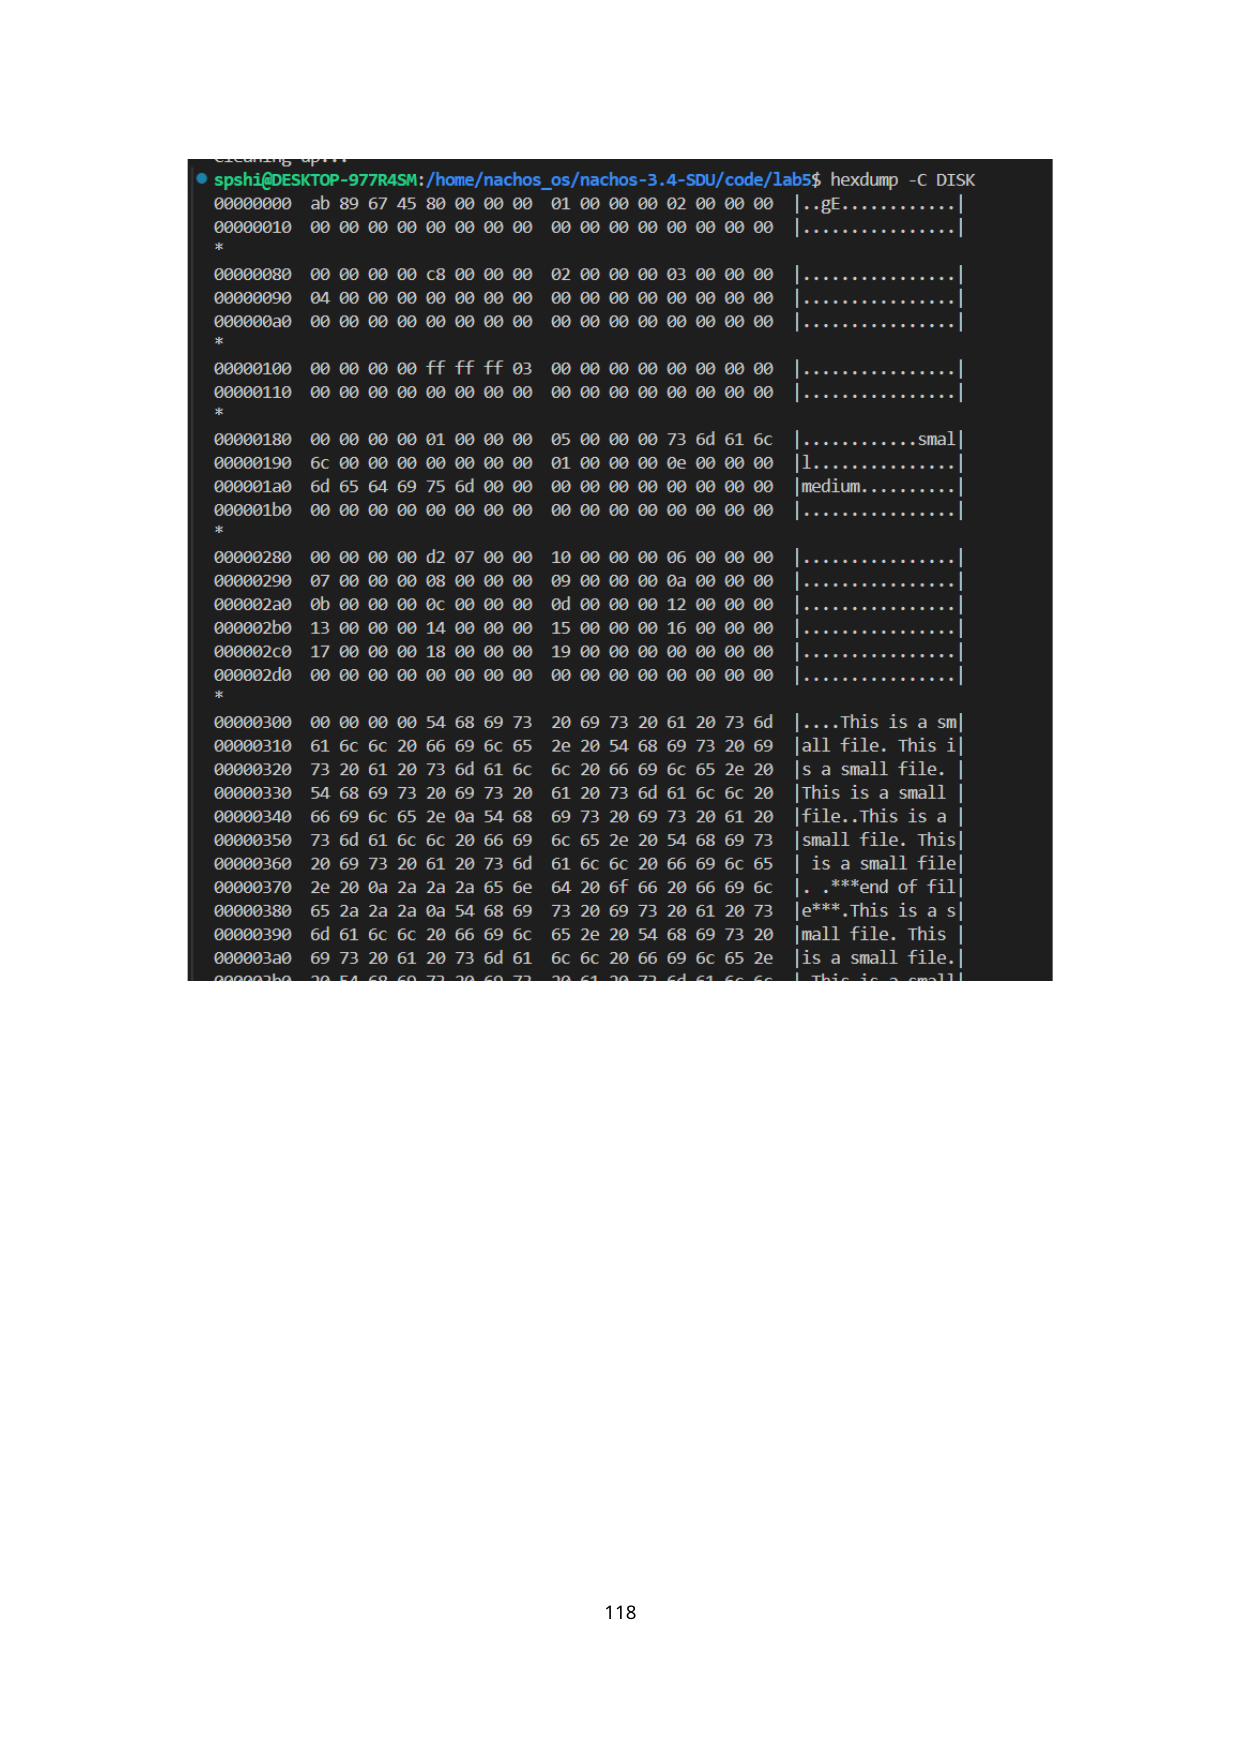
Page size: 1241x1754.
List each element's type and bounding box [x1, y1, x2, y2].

picture [187, 159, 1053, 981]
